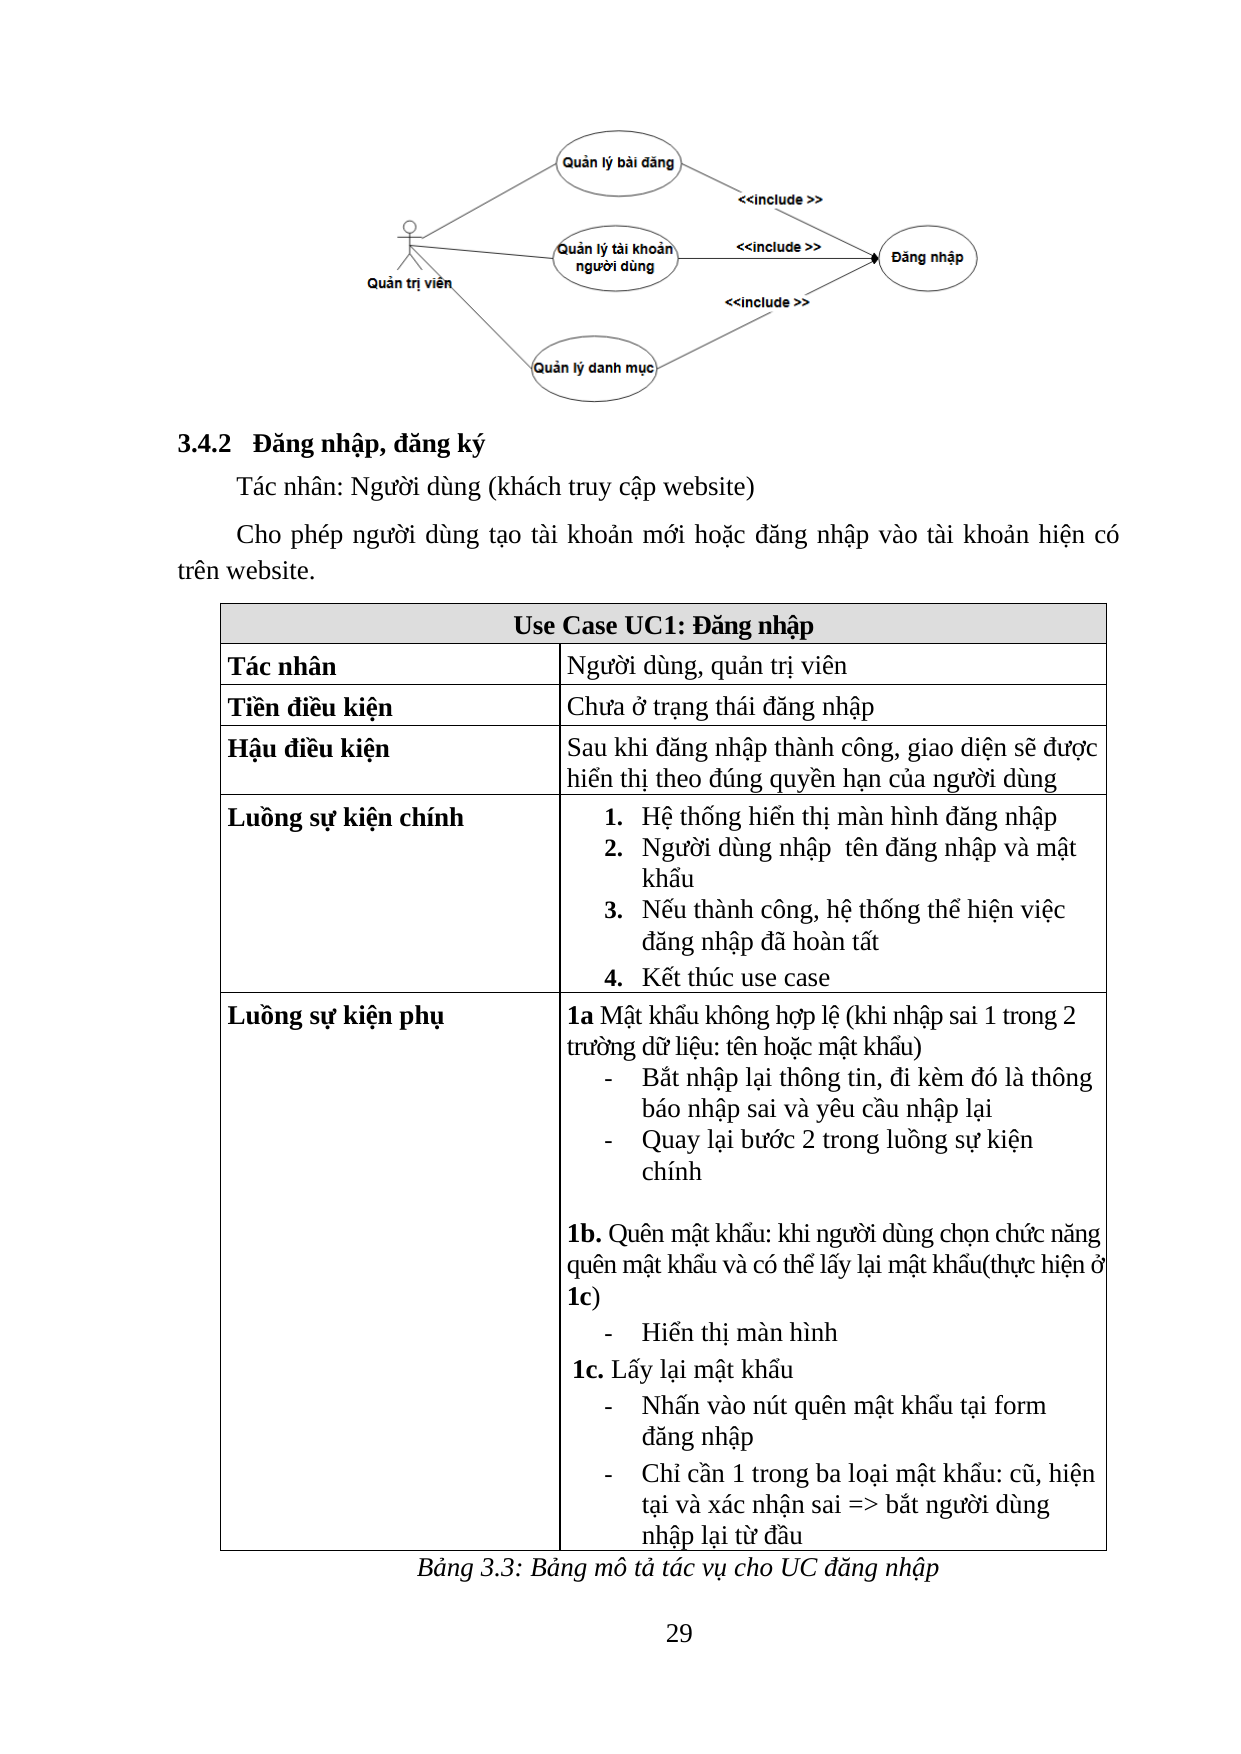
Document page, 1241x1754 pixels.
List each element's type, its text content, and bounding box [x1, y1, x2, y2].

text Cho phép người dùng tạo tài khoản mới hoặc đăng nhập vào tài khoản hiện có trên website. [177, 519, 1122, 586]
subtitle Đăng nhập, đăng ký [177, 427, 1122, 458]
table_cell Tác nhân [221, 644, 559, 684]
table_cell Chưa ở trạng thái đăng nhập [561, 685, 1106, 725]
table_cell Hệ thống hiển thị màn hình đăng nhập Người dùng nhập tên đăng nhập và mật khẩu Nếu thành công, hệ thống thể hiện việc đăng nhập đã hoàn tất Kết thúc use case [561, 795, 1106, 992]
table_cell Hậu điều kiện [221, 726, 559, 794]
picture [358, 118, 1000, 410]
table_cell Luồng sự kiện phụ [221, 993, 559, 1550]
table_header Use Case UC1: Đăng nhập [221, 604, 1106, 643]
table_cell Luồng sự kiện chính [221, 795, 559, 992]
table_cell Người dùng, quản trị viên [561, 644, 1106, 684]
table_cell Sau khi đăng nhập thành công, giao diện sẽ được hiển thị theo đúng quyền hạn của người dùng [561, 726, 1106, 794]
table_cell 1a Mật khẩu không hợp lệ (khi nhập sai 1 trong 2 trường dữ liệu: tên hoặc mật khẩu) Bắt nhập lại thông tin, đi kèm đó là thông báo nhập sai và yêu cầu nhập lại Quay lại bước 2 trong luồng sự kiện chính 1b. Quên mật khẩu: khi người dùng chọn chức năng quên mật khẩu và có thể lấy lại mật khẩu(thực hiện ở 1c) Hiển thị màn hình 1c. Lấy lại mật khẩu Nhấn vào nút quên mật khẩu tại form đăng nhập Chỉ cần 1 trong ba loại mật khẩu: cũ, hiện tại và xác nhận sai => bắt người dùng nhập lại từ đầu [561, 993, 1106, 1550]
table_cell Tiền điều kiện [221, 685, 559, 725]
text Tác nhân: Người dùng (khách truy cập website) [177, 470, 1122, 502]
